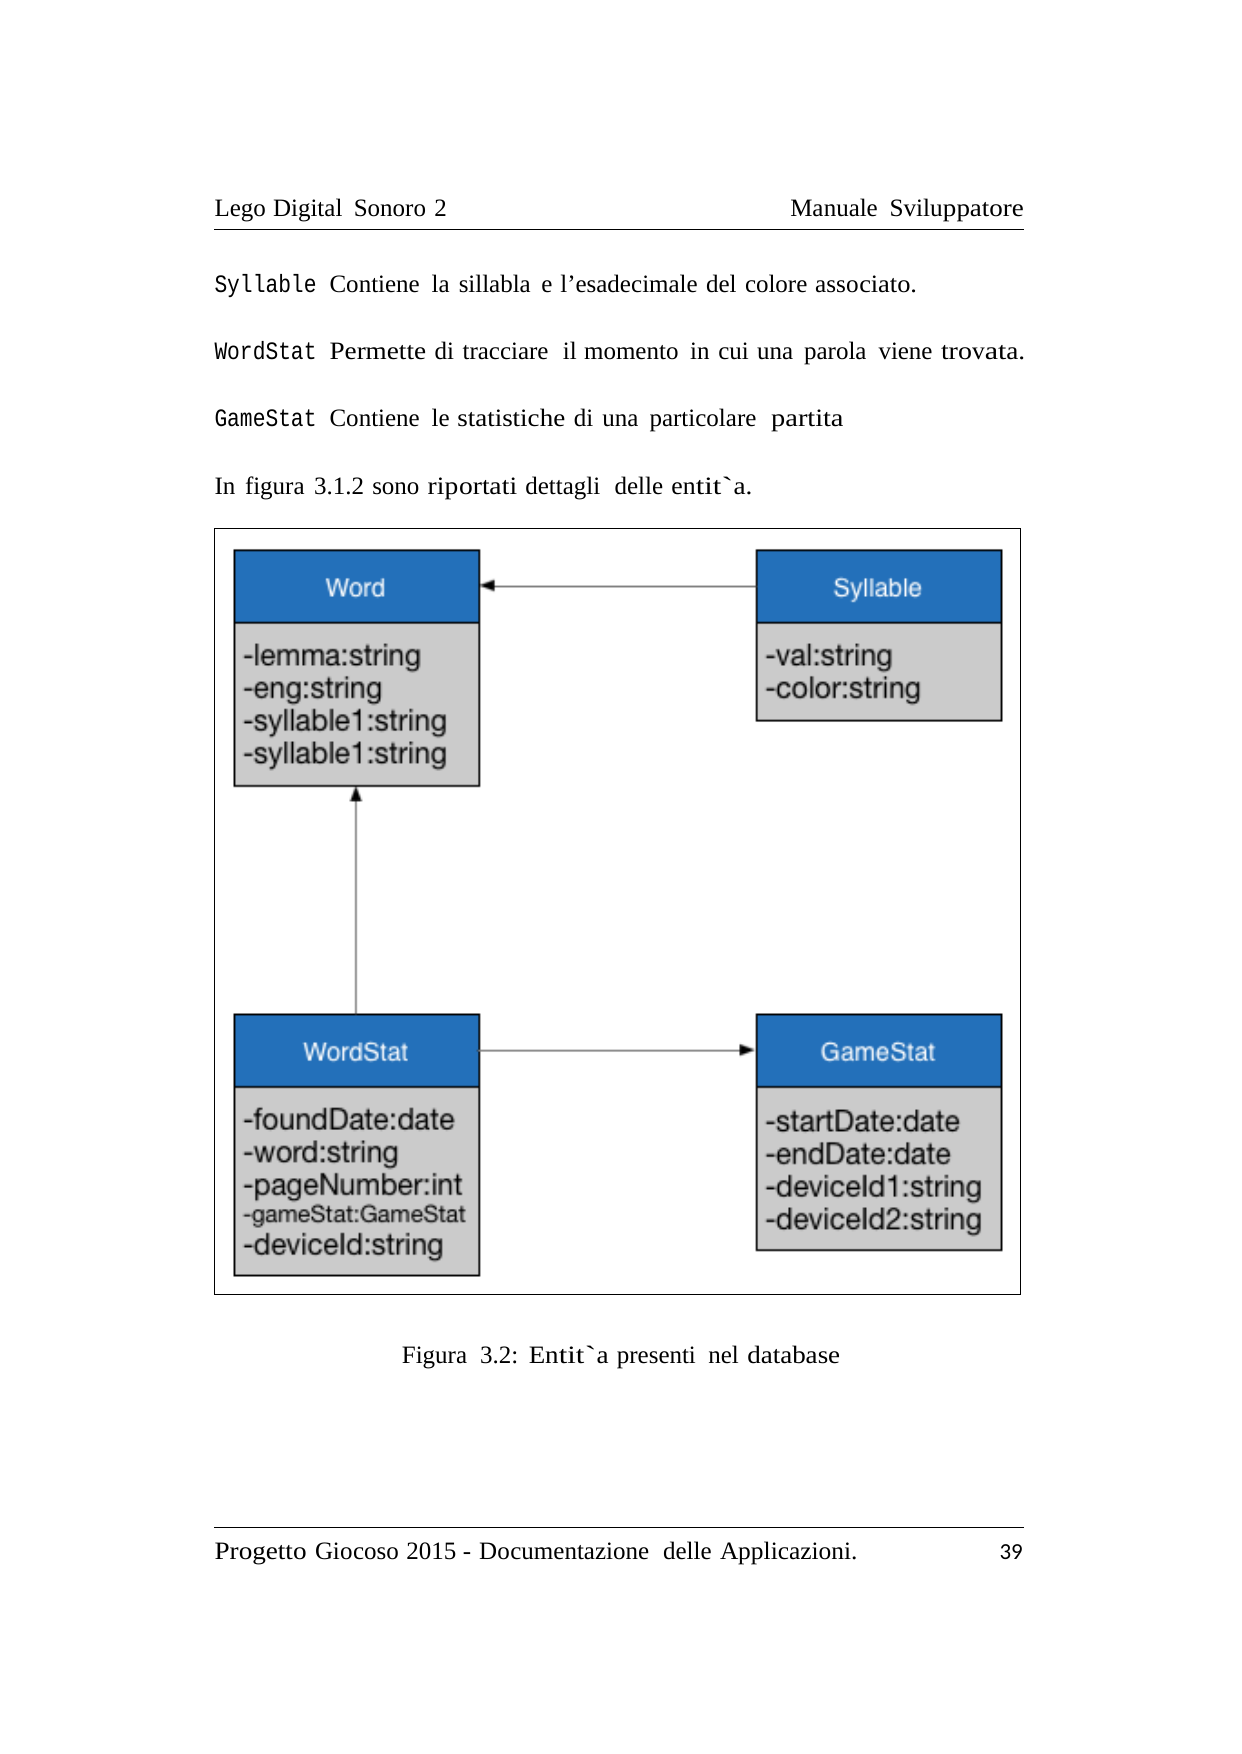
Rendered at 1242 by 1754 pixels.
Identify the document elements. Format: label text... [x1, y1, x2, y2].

picture [215, 529, 1020, 1294]
text In figura 3.1.2 sono riportati dettagli delle entit`a. [214, 471, 1069, 499]
text Syllable Contiene la sillabla e l’esadecimale del colore associato. [214, 269, 1069, 300]
text Figura 3.2: Entit`a presenti nel database [402, 1340, 840, 1369]
text GameStat Contiene le statistiche di una particolare partita [214, 403, 1069, 434]
text WordStat Permette di tracciare il momento in cui una parola viene trovata. [214, 336, 1069, 367]
